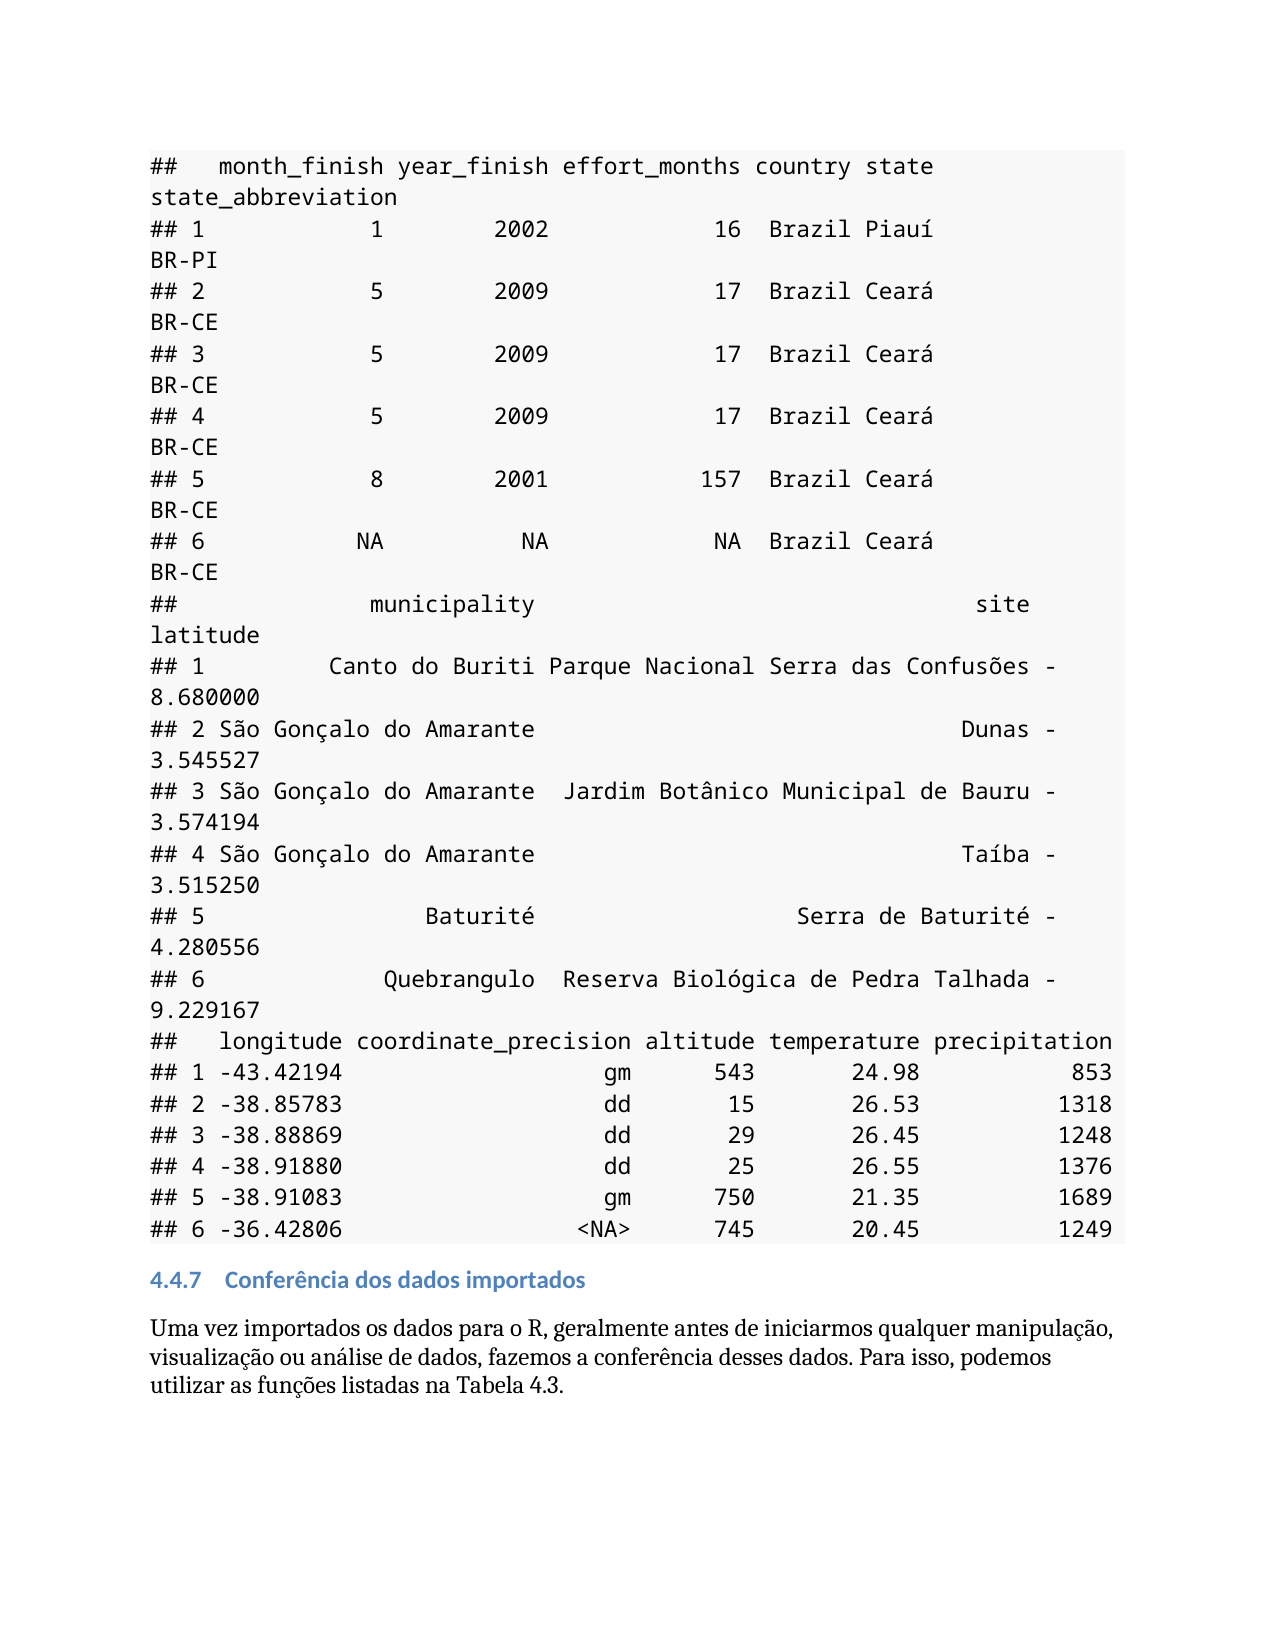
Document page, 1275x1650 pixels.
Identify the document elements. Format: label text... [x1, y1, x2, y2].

subtitle 4.4.7 Conferência dos dados importados [150, 1264, 1125, 1295]
text Uma vez importados os dados para o R, geralmente antes de iniciarmos qualquer manipulação, visualização ou análise de dados, fazemos a conferência desses dados. Para isso, podemos utilizar as funções listadas na Tabela 4.3. [150, 1314, 1125, 1400]
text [150, 150, 1125, 1244]
